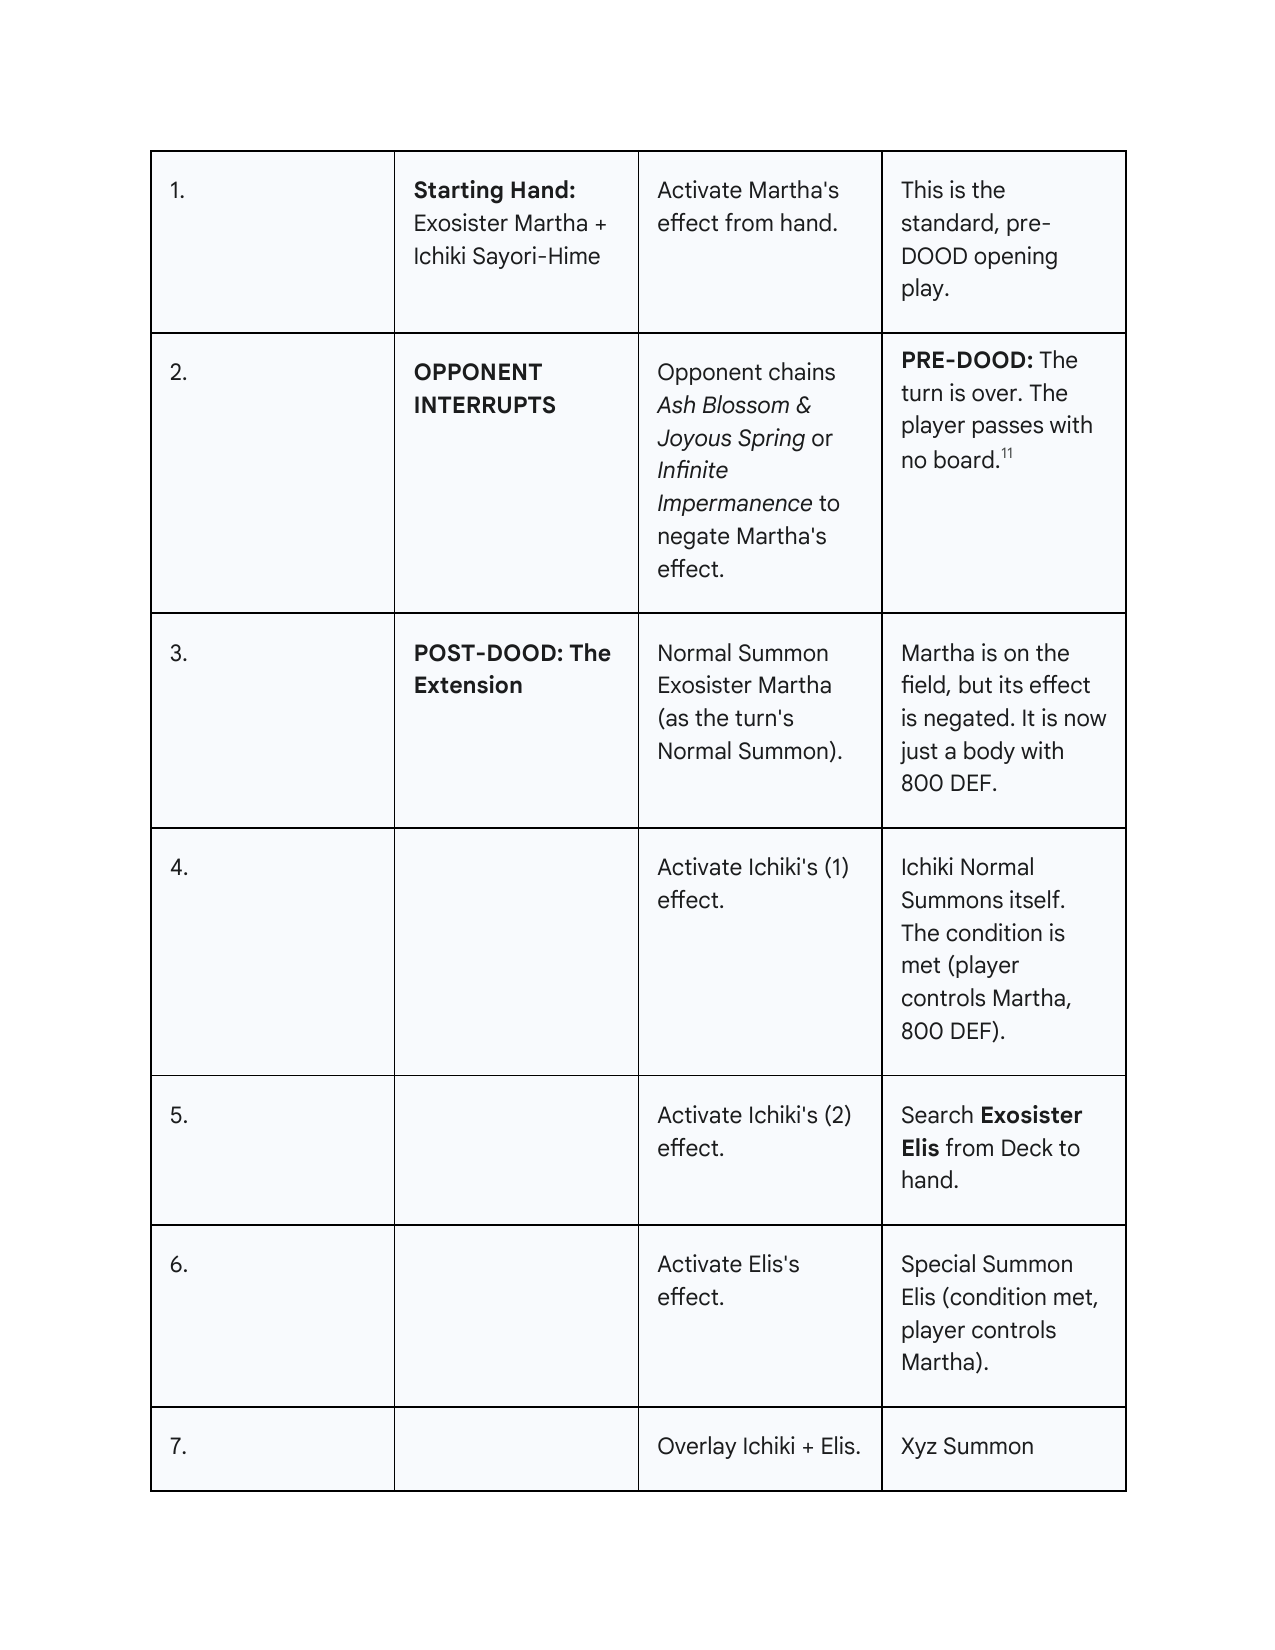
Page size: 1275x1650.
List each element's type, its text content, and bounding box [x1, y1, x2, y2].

table_cell This is the standard, pre-DOOD opening play. [883, 152, 1125, 332]
table_cell Opponent chains Ash Blossom & Joyous Spring or Infinite Impermanence to negate Martha's effect. [639, 334, 881, 612]
table_cell Normal Summon Exosister Martha (as the turn's Normal Summon). [639, 614, 881, 827]
table_cell 4. [152, 829, 394, 1074]
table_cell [883, 1408, 1125, 1490]
table_cell 7. [152, 1408, 394, 1490]
table_cell [395, 1408, 638, 1490]
table_cell 6. [152, 1226, 394, 1406]
table_cell 5. [152, 1076, 394, 1224]
table_cell [395, 829, 638, 1074]
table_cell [639, 1408, 881, 1490]
table_cell Activate Martha's effect from hand. [639, 152, 881, 332]
table_cell Activate Ichiki's (2) effect. [639, 1076, 881, 1224]
table_cell Special Summon Elis (condition met, player controls Martha). [883, 1226, 1125, 1406]
table_cell Search Exosister Elis from Deck to hand. [883, 1076, 1125, 1224]
table_cell [395, 1226, 638, 1406]
table_cell POST-DOOD: The Extension [395, 614, 638, 827]
table_cell Activate Elis's effect. [639, 1226, 881, 1406]
table_cell Martha is on the field, but its effect is negated. It is now just a body with 800 DEF. [883, 614, 1125, 827]
table_cell 3. [152, 614, 394, 827]
table_cell [395, 1076, 638, 1224]
table_cell PRE-DOOD: The turn is over. The player passes with no board.11 [883, 334, 1125, 612]
table_cell Activate Ichiki's (1) effect. [639, 829, 881, 1074]
table_cell 1. [152, 152, 394, 332]
table_cell OPPONENT INTERRUPTS [395, 334, 638, 612]
table_cell Starting Hand: Exosister Martha + Ichiki Sayori-Hime [395, 152, 638, 332]
table_cell 2. [152, 334, 394, 612]
table_cell Ichiki Normal Summons itself. The condition is met (player controls Martha, 800 DEF). [883, 829, 1125, 1074]
